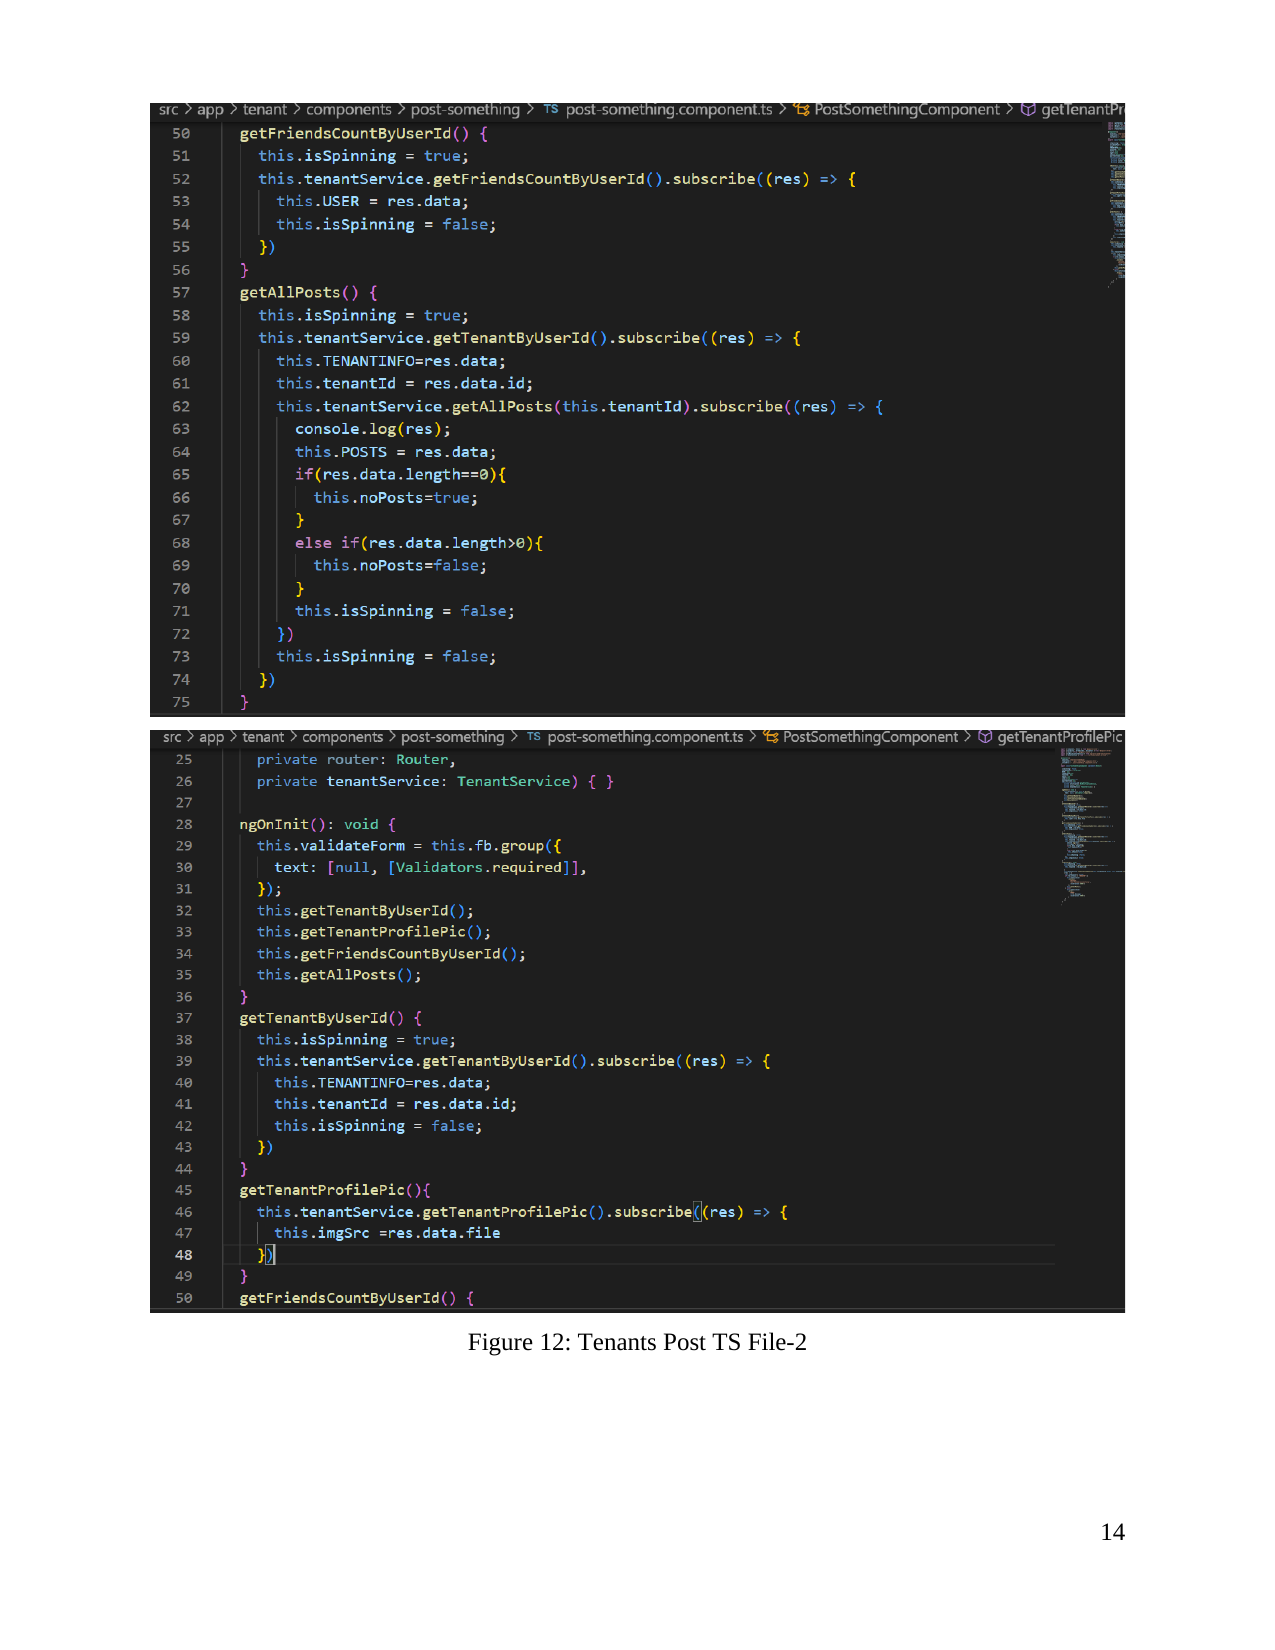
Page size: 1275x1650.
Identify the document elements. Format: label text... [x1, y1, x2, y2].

picture [150, 103, 1125, 717]
text Figure 12: Tenants Post TS File-2 [150, 1327, 1125, 1355]
picture [150, 730, 1125, 1313]
